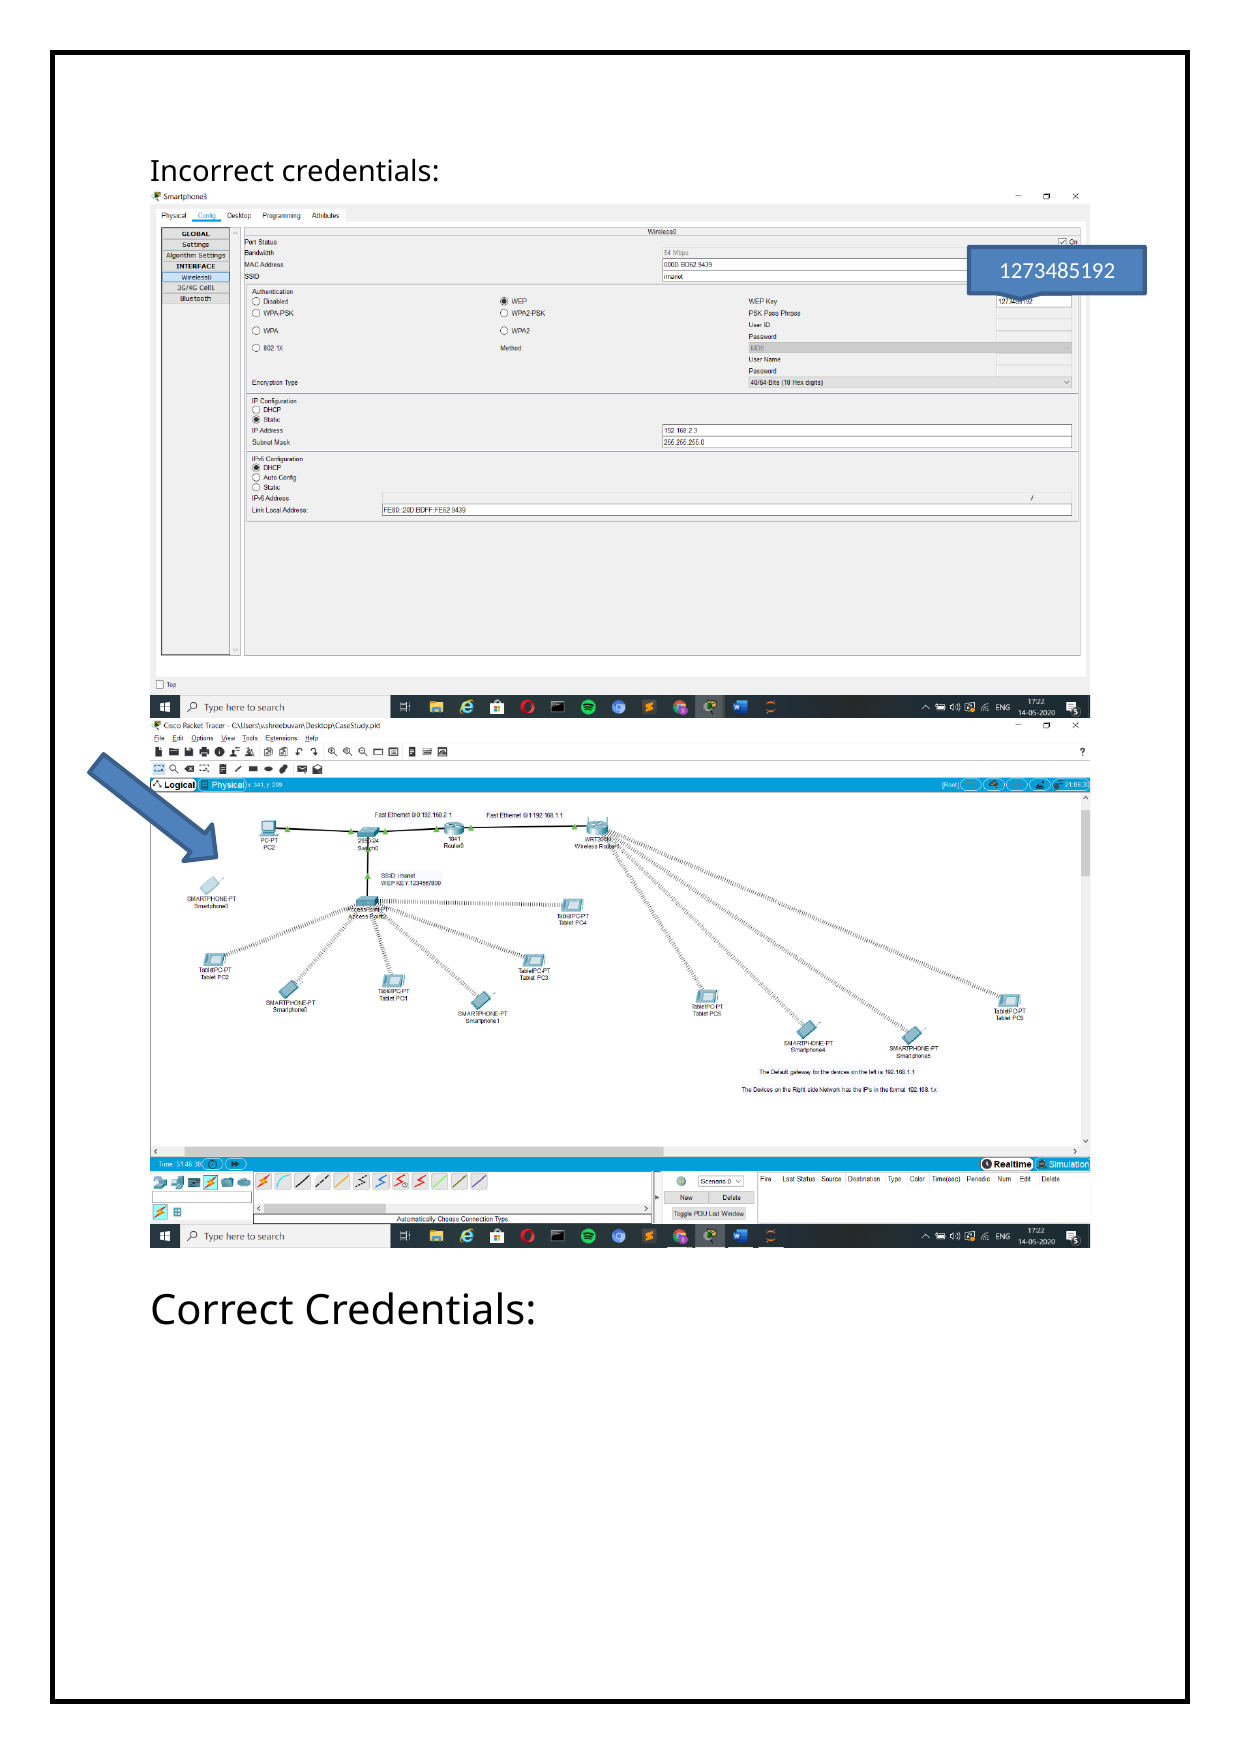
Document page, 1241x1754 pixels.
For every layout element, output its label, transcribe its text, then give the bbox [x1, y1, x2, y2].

picture [1039, 1161, 1046, 1168]
subtitle Incorrect credentials: [150, 150, 1090, 189]
subtitle Correct Credentials: [150, 1280, 1090, 1337]
picture [990, 781, 997, 788]
picture [150, 189, 1091, 1248]
